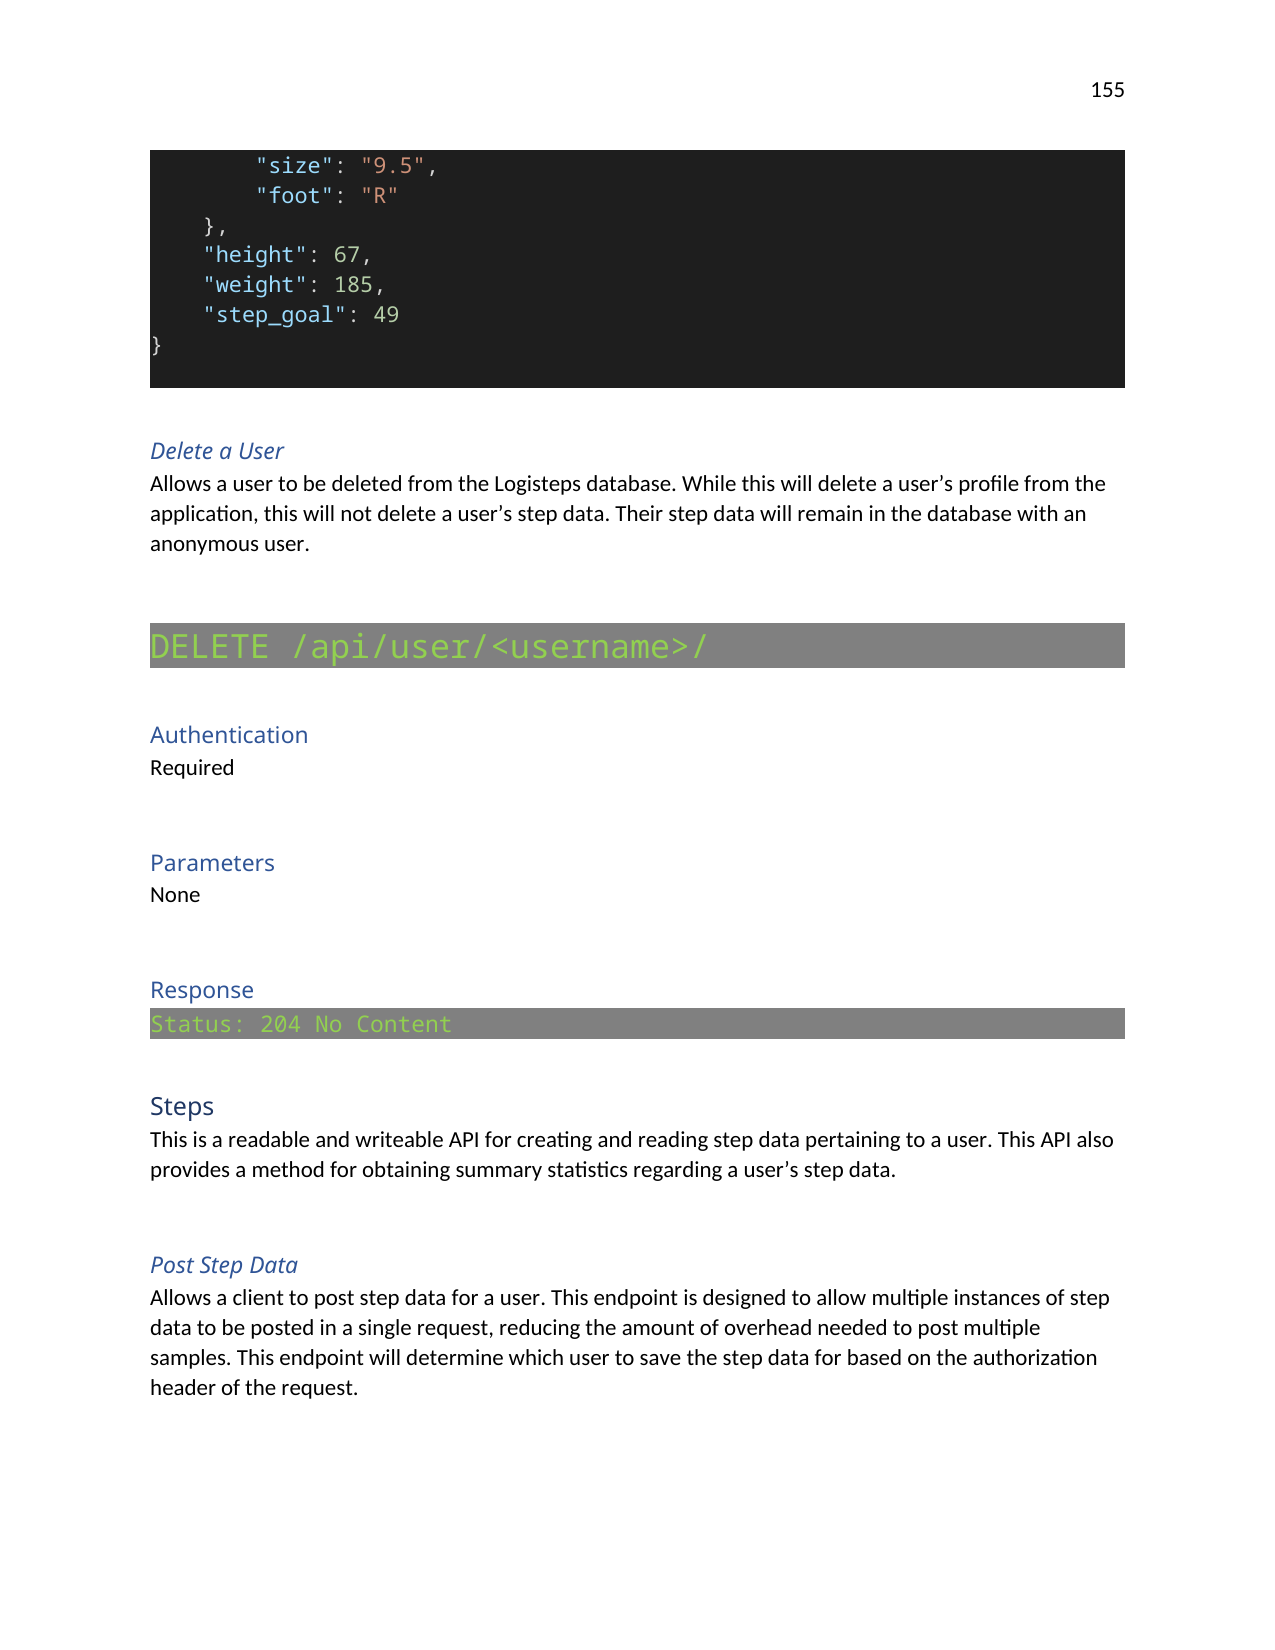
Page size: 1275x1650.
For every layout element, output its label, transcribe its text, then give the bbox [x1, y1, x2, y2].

text None [150, 880, 1125, 908]
text Allows a client to post step data for a user. This endpoint is designed to allow multiple instances of step data to be posted in a single request, reducing the amount of overhead needed to post multiple samples. This endpoint will determine which user to save the step data for based on the authorization header of the request. [150, 1283, 1125, 1401]
text "foot": "R" [150, 180, 1125, 209]
text "step_goal": 49 [150, 299, 1125, 329]
subtitle Authentication [150, 719, 1125, 750]
text "size": "9.5", [150, 150, 1125, 180]
text Required [150, 753, 1125, 781]
subtitle Parameters [150, 846, 1125, 878]
text } [150, 329, 1125, 358]
text "height": 67, [150, 239, 1125, 269]
subtitle Delete a User [150, 435, 1125, 466]
subtitle Response [150, 974, 1125, 1005]
text Status: 204 No Content [150, 1008, 1125, 1039]
text "weight": 185, [150, 269, 1125, 299]
text This is a readable and writeable API for creating and reading step data pertaining to a user. This API also provides a method for obtaining summary statistics regarding a user’s step data. [150, 1125, 1125, 1183]
text Allows a user to be deleted from the Logisteps database. While this will delete a user’s profile from the application, this will not delete a user’s step data. Their step data will remain in the database with an anonymous user. [150, 469, 1125, 557]
text }, [150, 209, 1125, 239]
subtitle Steps [150, 1088, 1125, 1122]
text DELETE /api/user/<username>/ [150, 623, 1125, 668]
subtitle Post Step Data [150, 1249, 1125, 1280]
